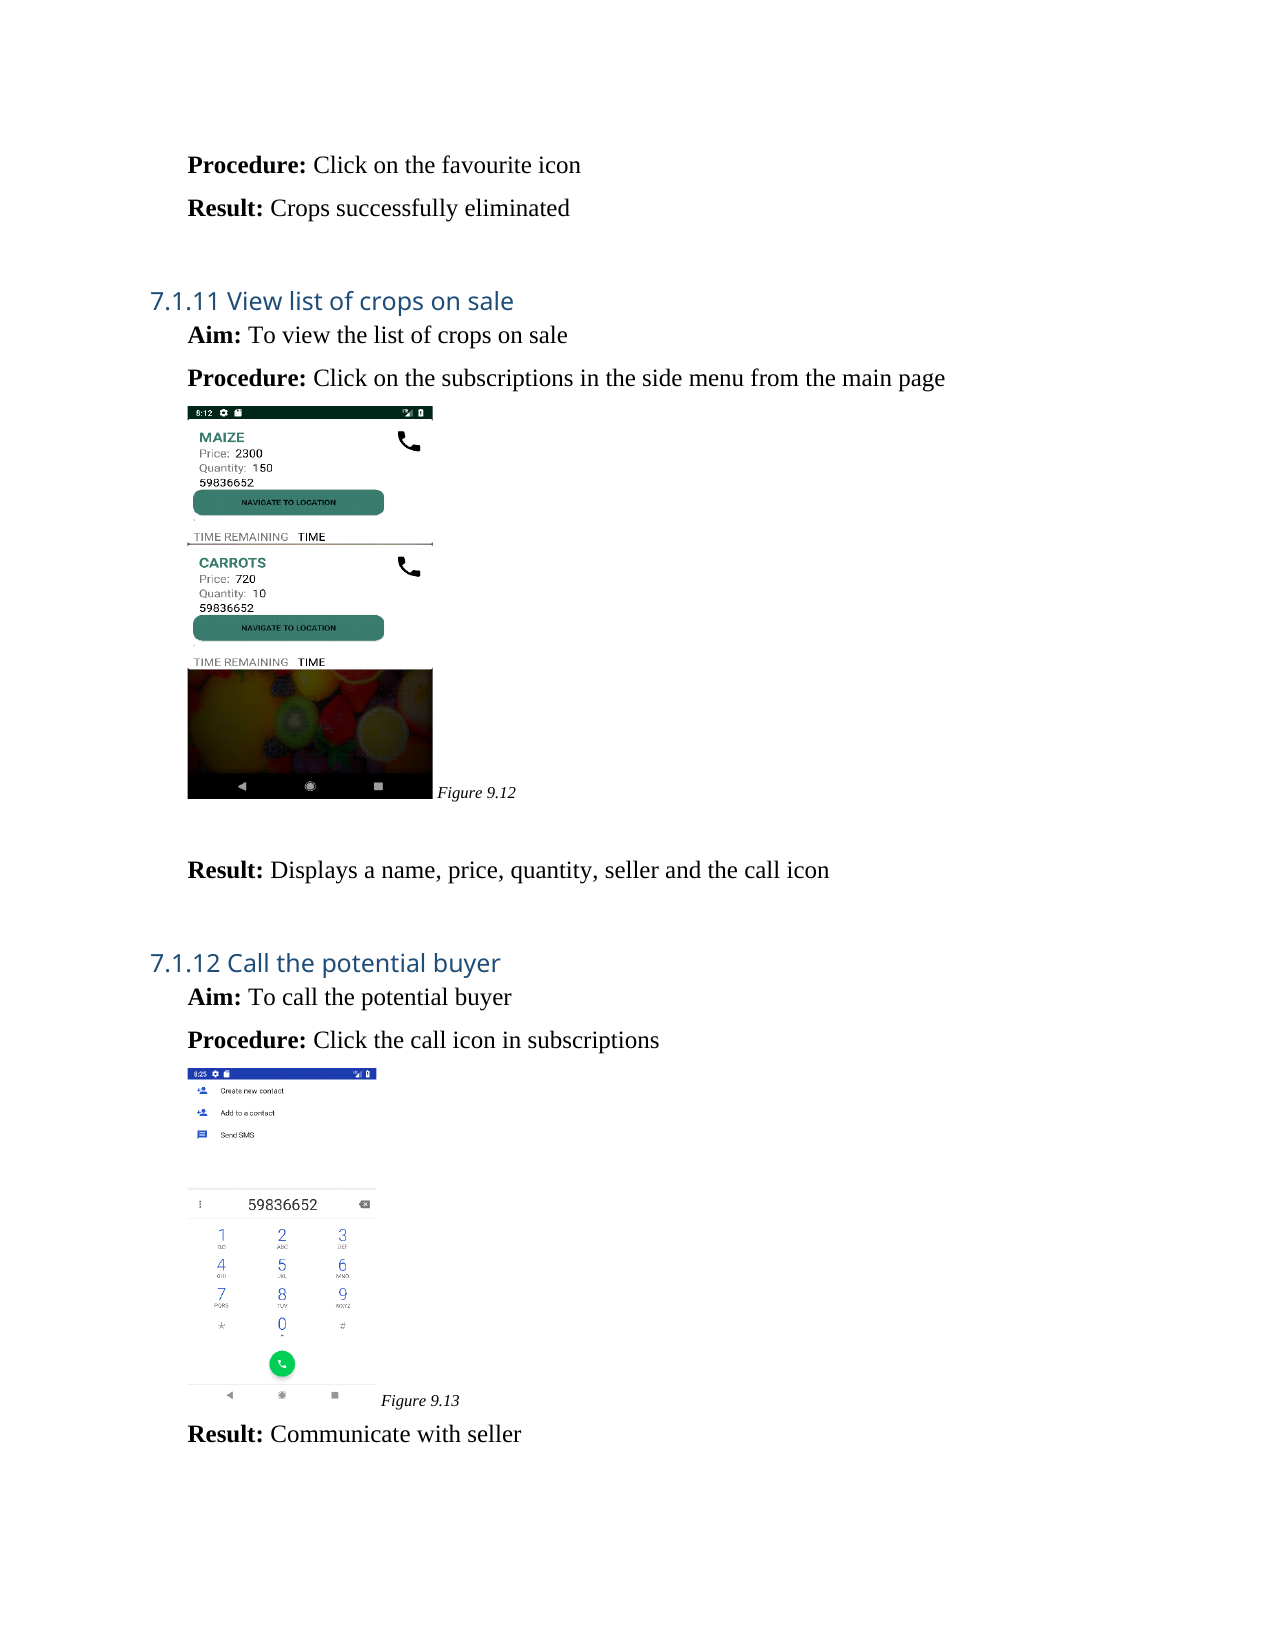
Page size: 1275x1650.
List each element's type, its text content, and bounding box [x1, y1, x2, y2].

text Aim: To view the list of crops on sale [150, 320, 1125, 349]
text Result: Displays a name, price, quantity, seller and the call icon [150, 855, 1125, 884]
text Result: Crops successfully eliminated [187, 193, 1125, 222]
text Aim: To call the potential buyer [150, 982, 1125, 1011]
text Procedure: Click the call icon in subscriptions [150, 1025, 1125, 1054]
text Result: Communicate with seller [150, 1419, 1125, 1448]
picture [187, 1068, 377, 1406]
picture [187, 406, 433, 799]
text Procedure: Click on the subscriptions in the side menu from the main page [150, 363, 1125, 392]
text Figure 9.13 [150, 1068, 1125, 1409]
text 7.1.11 View list of crops on sale [150, 283, 1125, 318]
text 7.1.12 Call the potential buyer [150, 945, 1125, 979]
text Procedure: Click on the favourite icon [187, 150, 1125, 179]
